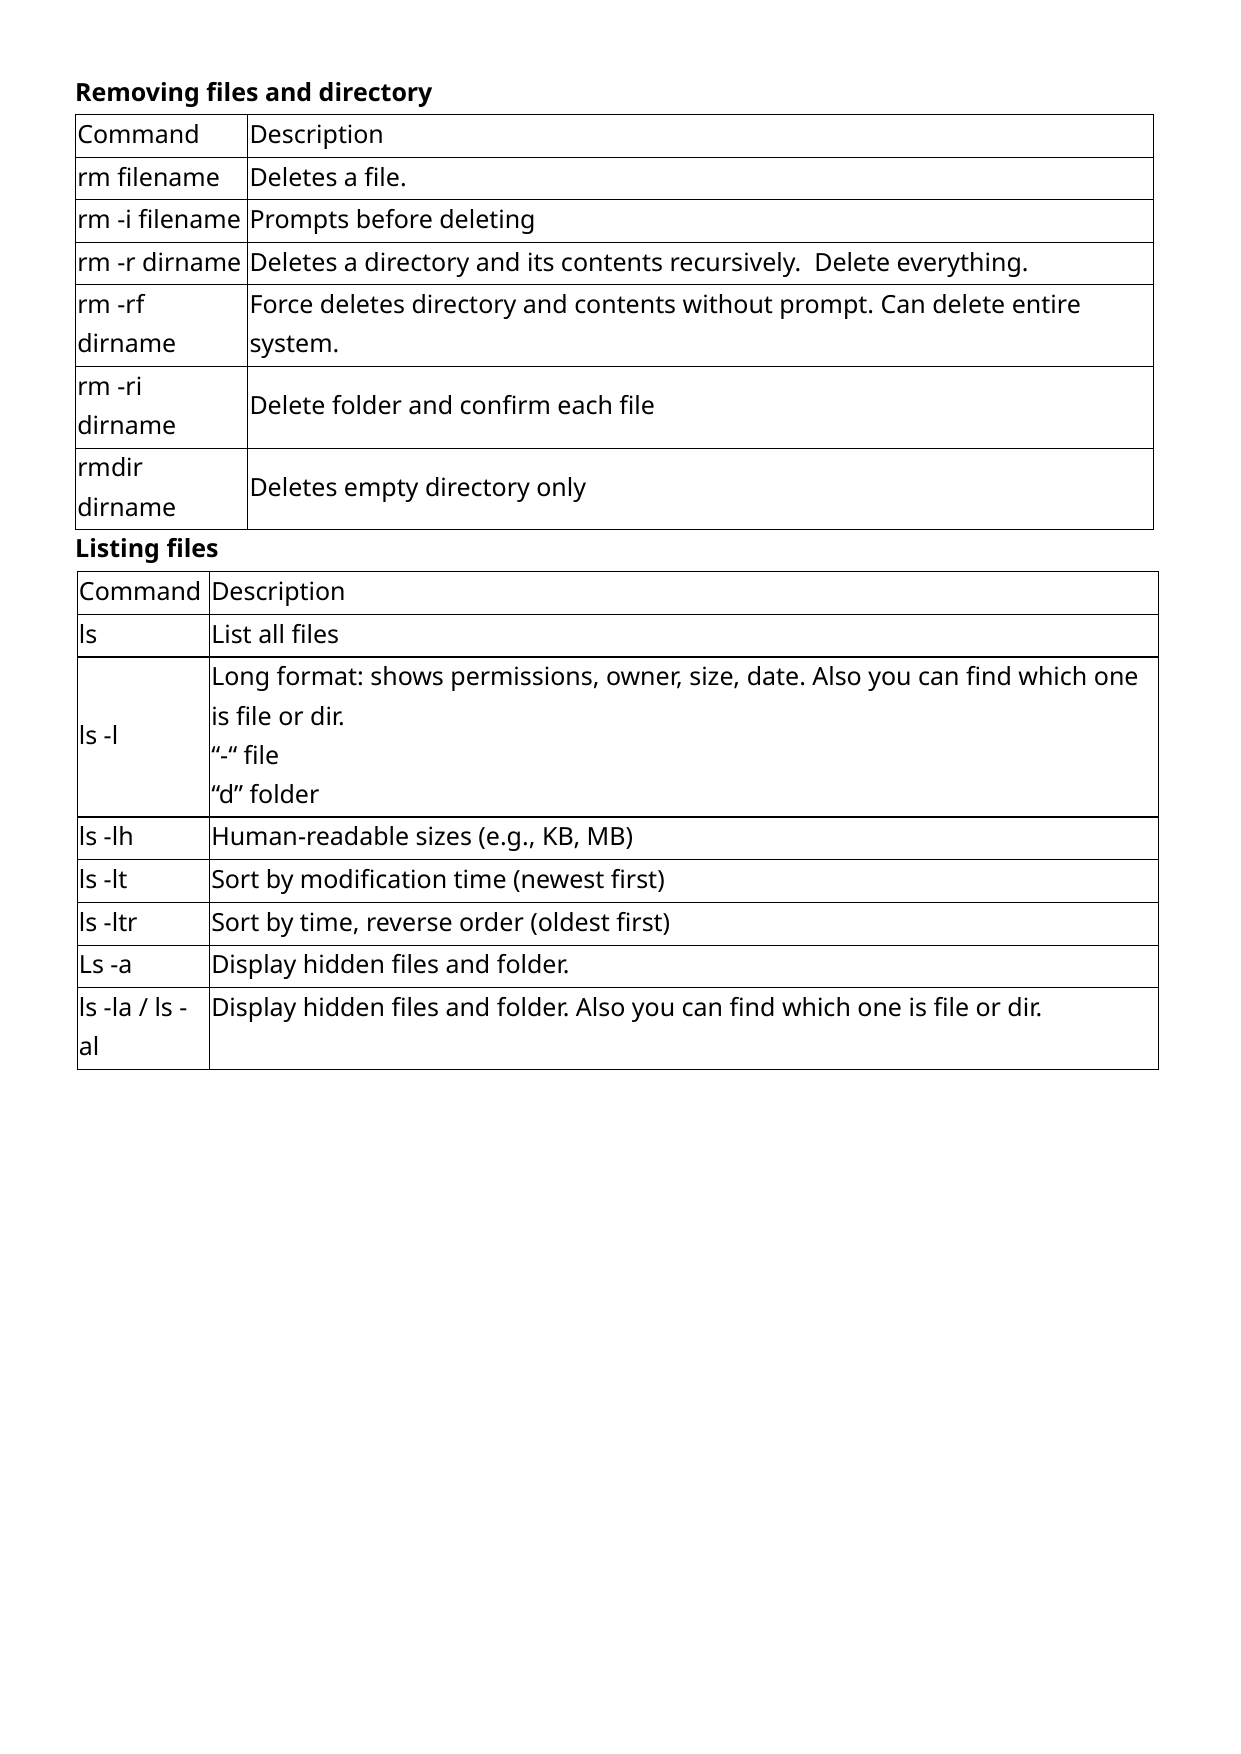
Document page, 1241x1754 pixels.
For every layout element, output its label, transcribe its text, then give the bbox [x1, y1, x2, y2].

table_cell rm -r dirname [76, 243, 247, 284]
table_header Description [248, 115, 1153, 157]
table_header [75, 569, 1165, 1072]
table_cell rm filename [76, 158, 247, 199]
table_cell rm -ri dirname [76, 367, 247, 447]
table_cell Deletes a file. [248, 158, 1153, 199]
table_cell rm -rf dirname [76, 285, 247, 366]
table_cell Prompts before deleting [248, 200, 1153, 242]
table_cell Force deletes directory and contents without prompt. Can delete entire system. [248, 285, 1153, 366]
table_cell rm -i filename [76, 200, 247, 242]
text Listing files [75, 530, 1165, 564]
text Removing files and directory [75, 75, 1165, 109]
table_cell Deletes a directory and its contents recursively. Delete everything. [248, 243, 1153, 284]
table_cell Delete folder and confirm each file [248, 367, 1153, 447]
table_header Command [76, 115, 247, 157]
table_cell rmdir dirname [76, 449, 247, 529]
table_cell Deletes empty directory only [248, 449, 1153, 529]
